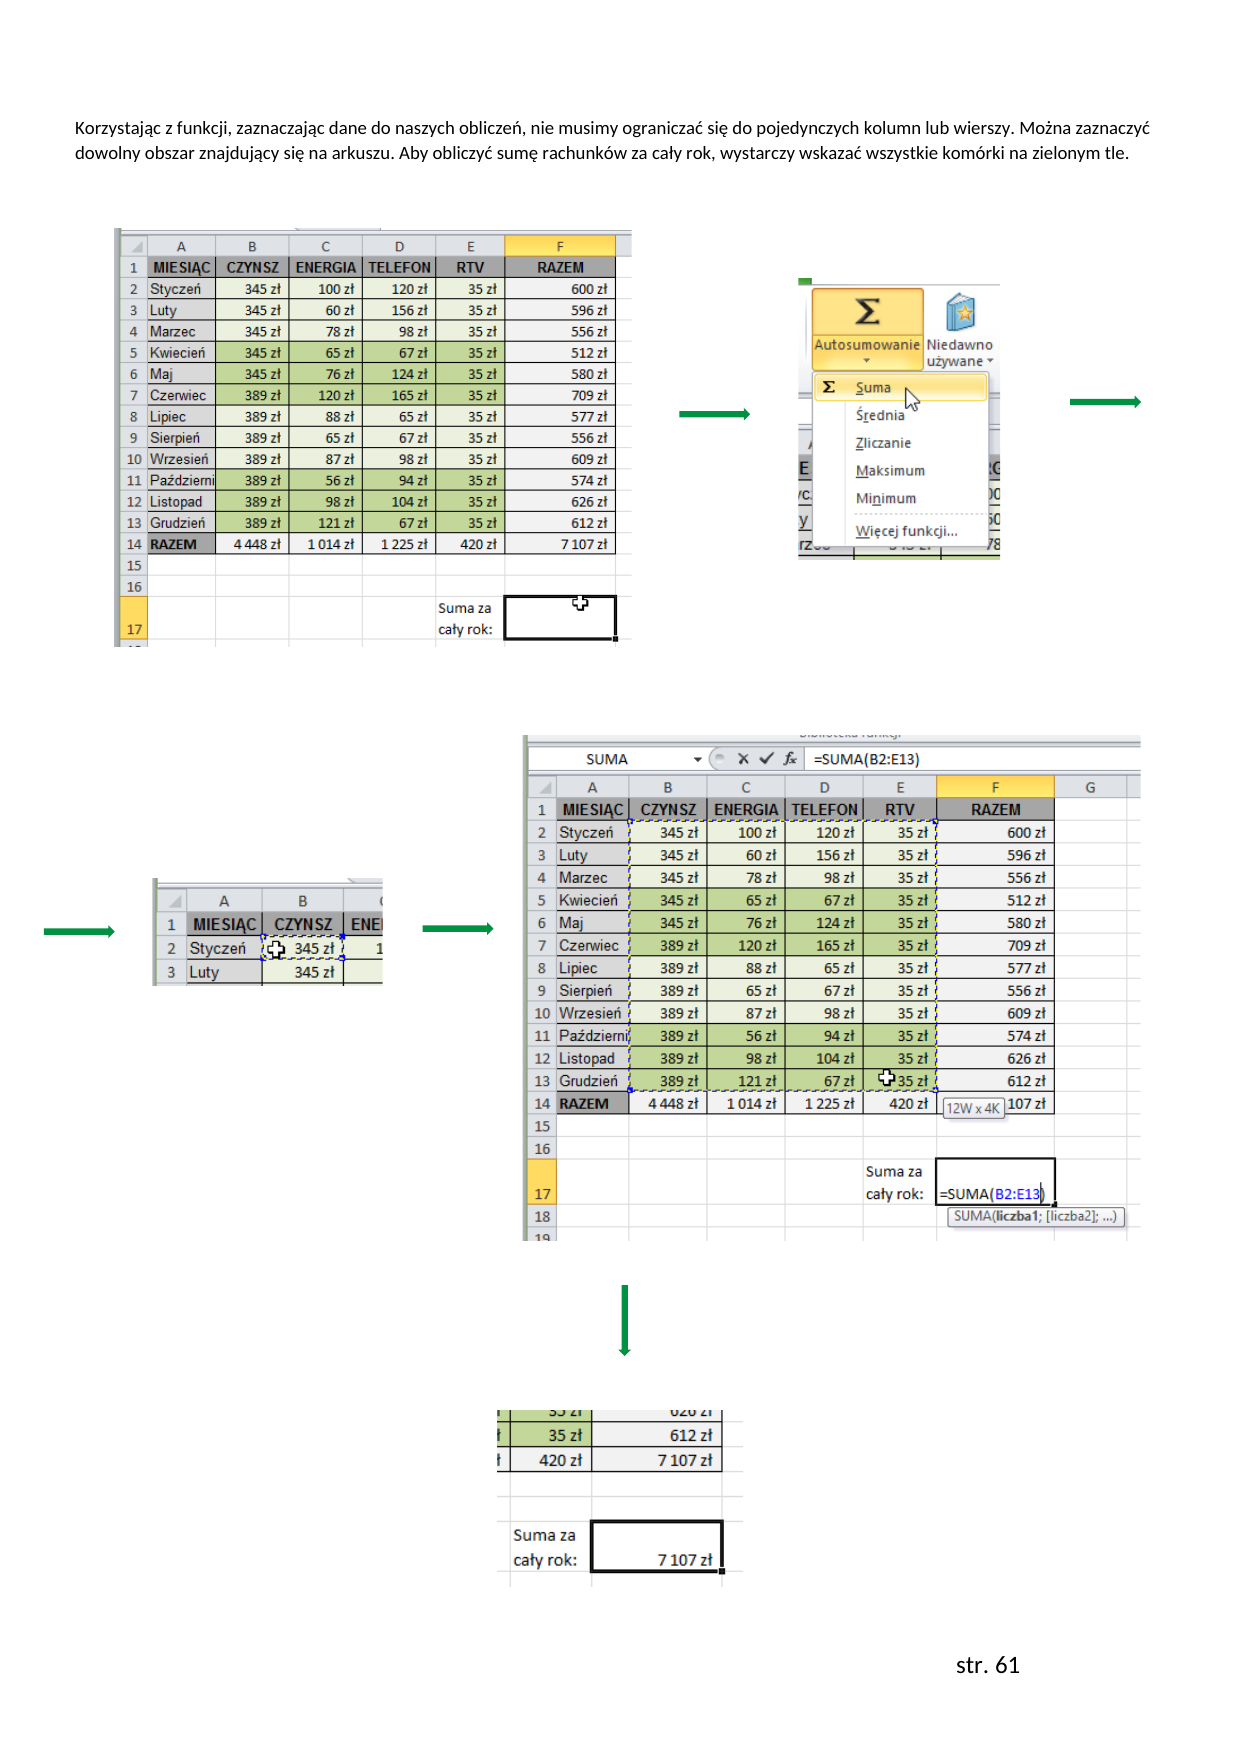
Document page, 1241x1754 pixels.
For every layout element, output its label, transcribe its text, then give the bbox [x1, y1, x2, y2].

text Korzystając z funkcji, zaznaczając dane do naszych obliczeń, nie musimy ograniczać się do pojedynczych kolumn lub wierszy. Można zaznaczyć dowolny obszar znajdujący się na arkuszu. Aby obliczyć sumę rachunków za cały rok, wystarczy wskazać wszystkie komórki na zielonym tle. [75, 116, 1165, 164]
picture [152, 878, 383, 986]
picture [114, 228, 632, 647]
picture [497, 1410, 744, 1587]
picture [522, 735, 1141, 1241]
picture [798, 278, 1001, 560]
